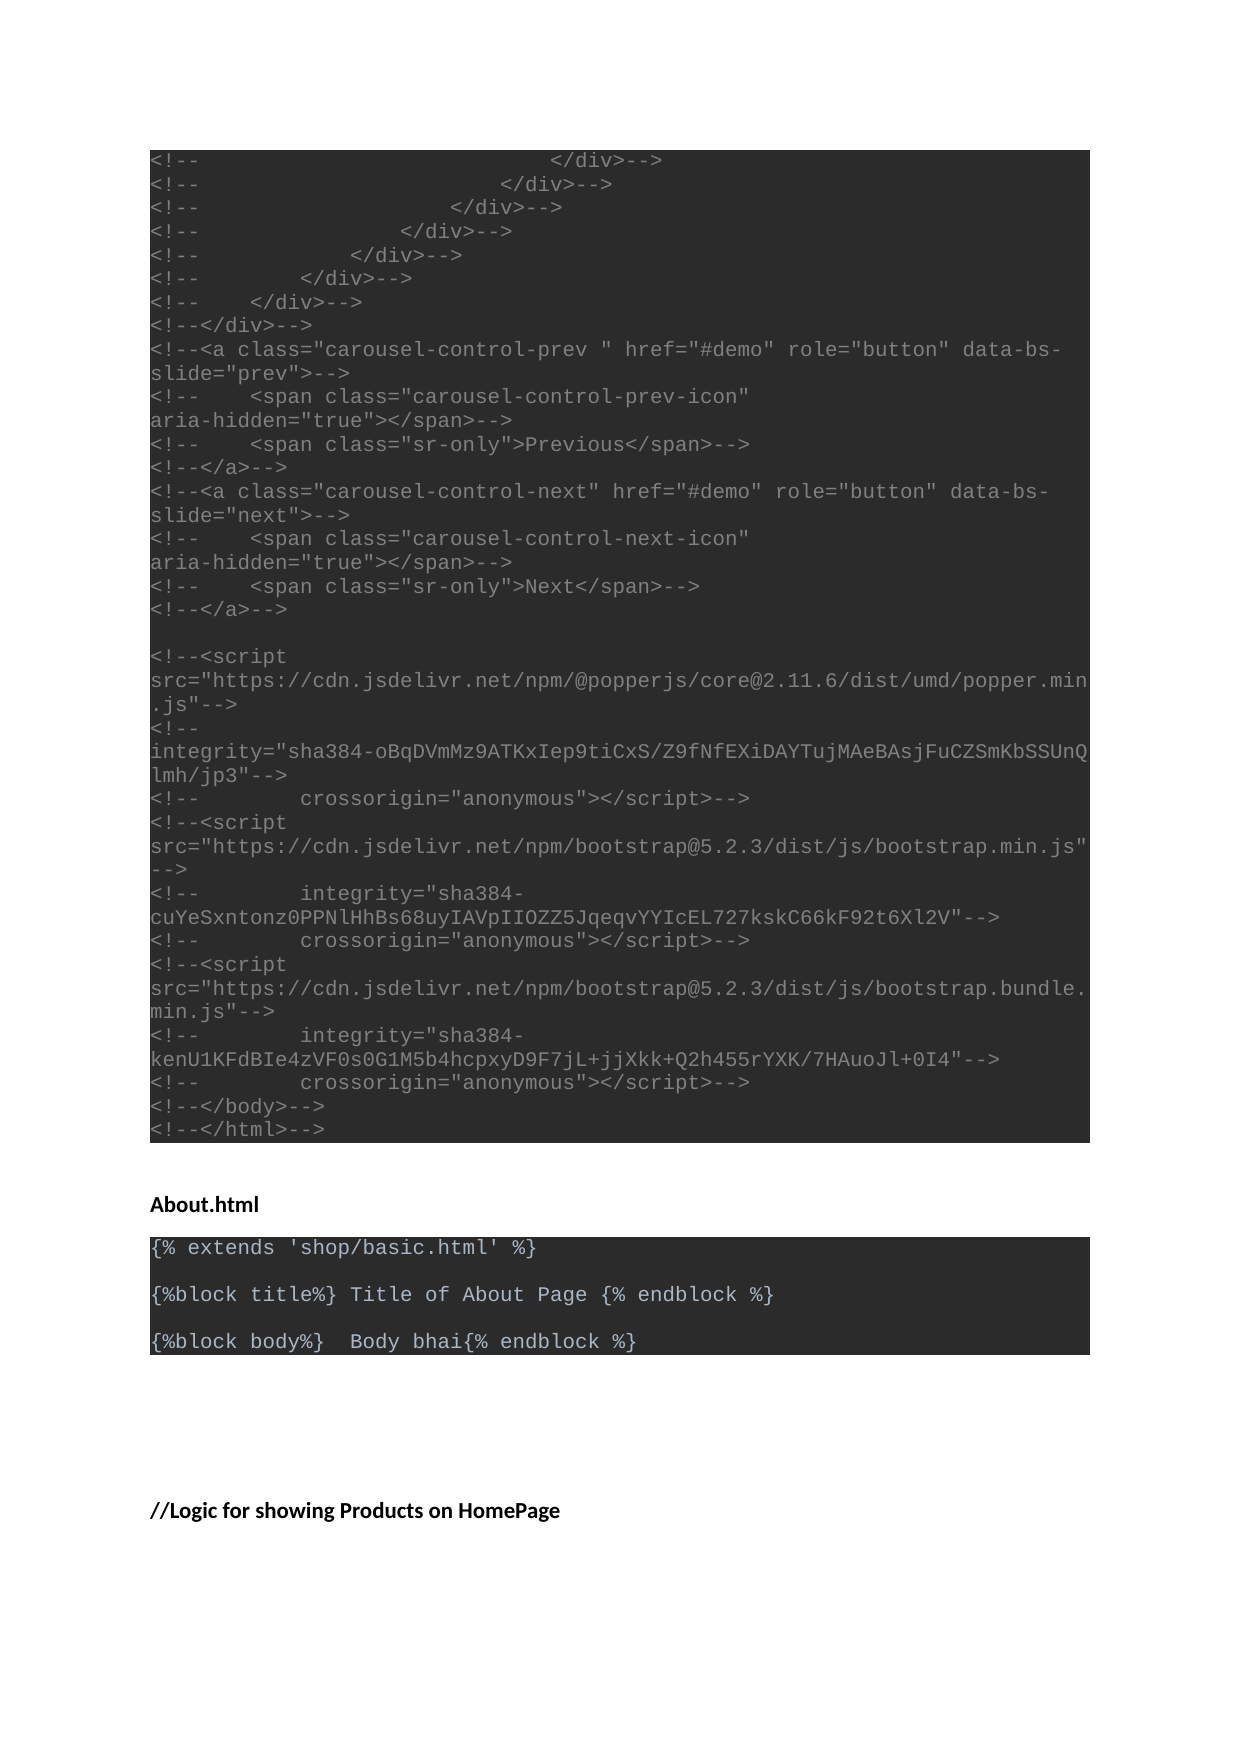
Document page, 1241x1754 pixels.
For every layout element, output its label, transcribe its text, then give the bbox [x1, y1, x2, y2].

text //Logic for showing Products on HomePage [150, 1496, 1090, 1524]
text About.html [150, 1190, 1090, 1218]
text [150, 150, 1090, 1143]
text {% extends 'shop/basic.html' %} {%block title%} Title of About Page {% endblock %} {%block body%} Body bhai{% endblock %} [150, 1237, 1090, 1355]
